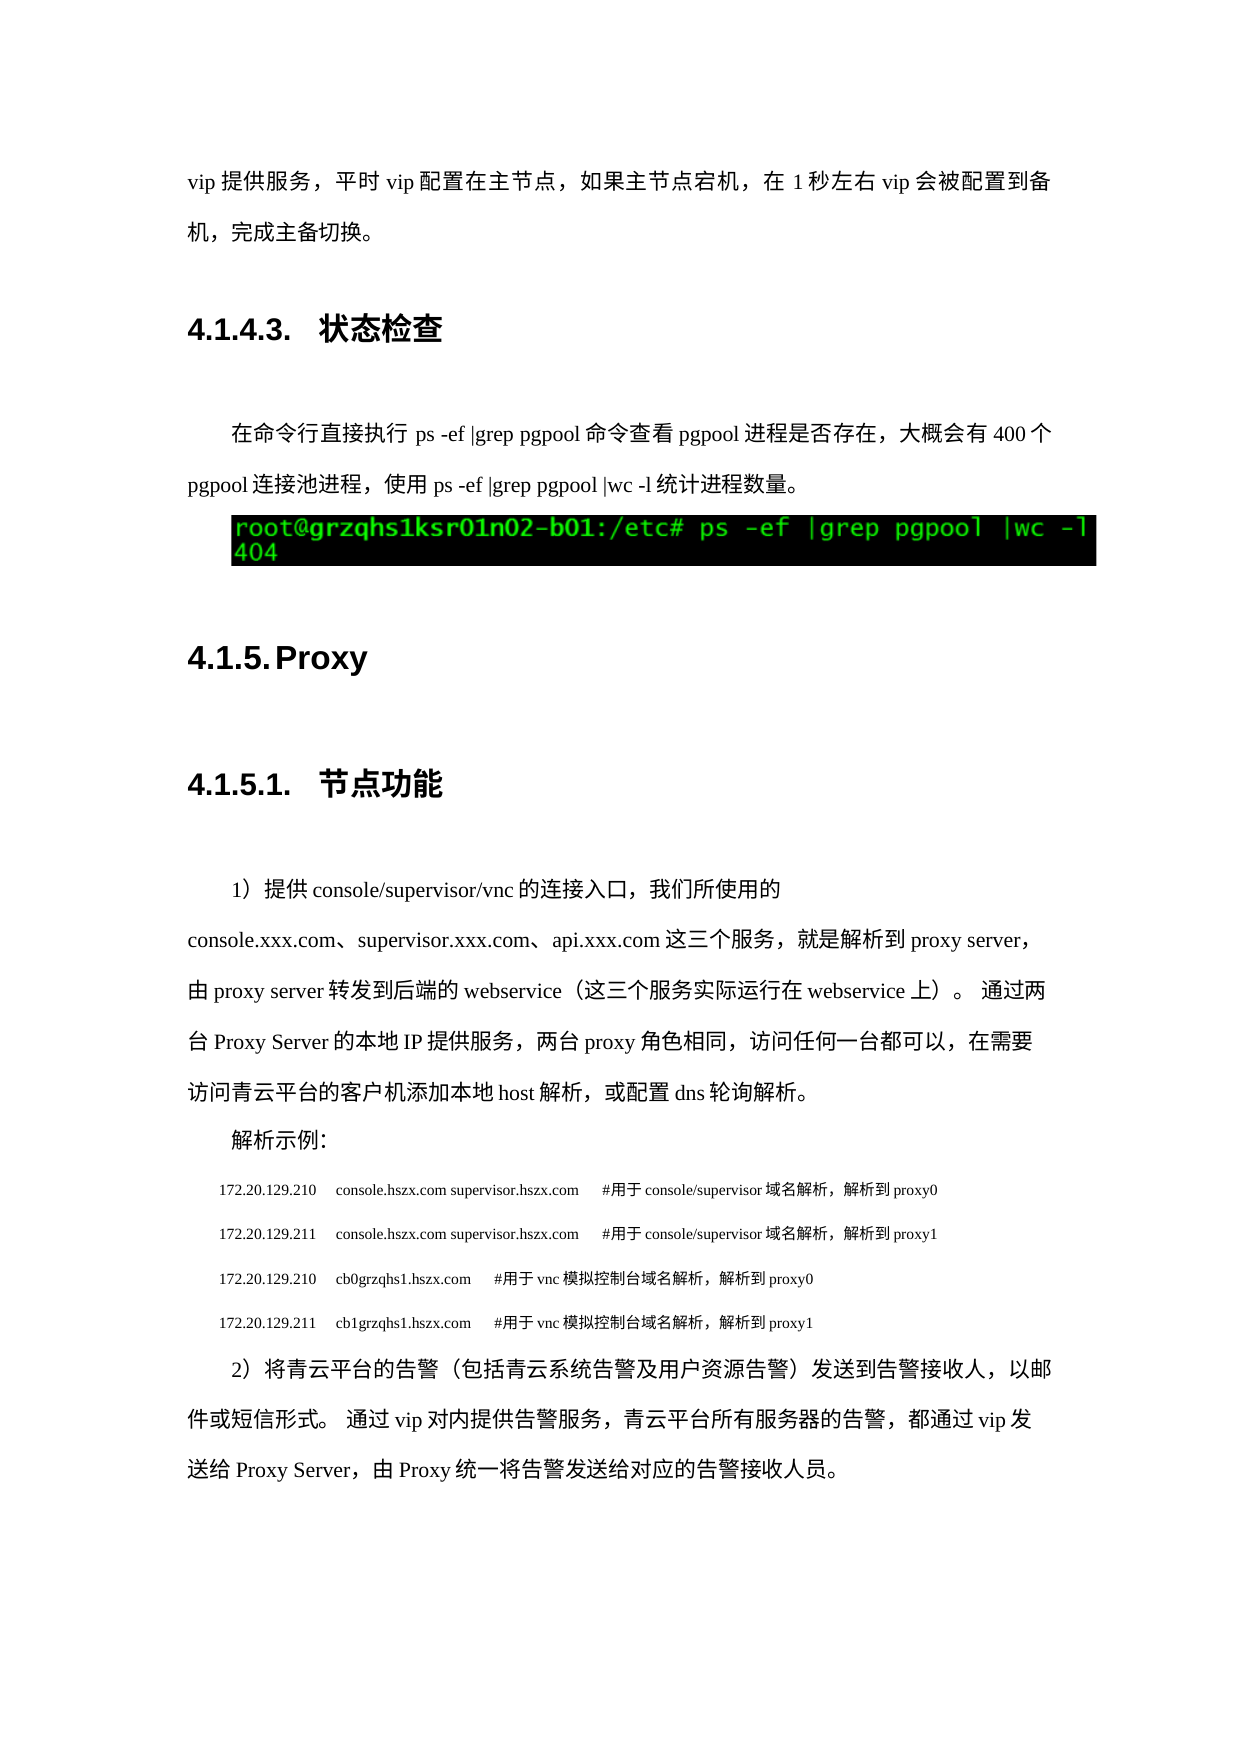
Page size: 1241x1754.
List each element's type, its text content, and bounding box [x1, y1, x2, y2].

text 172.20.129.211 cb1grzqhs1.hszx.com #用于vnc模拟控制台域名解析，解析到proxy1 [187, 1306, 1053, 1340]
text 172.20.129.210 cb0grzqhs1.hszx.com #用于vnc模拟控制台域名解析，解析到proxy0 [187, 1261, 1053, 1295]
text 在命令行直接执行 ps -ef |grep pgpool命令查看pgpool进程是否存在，大概会有400个pgpool连接池进程，使用 ps -ef |grep pgpool |wc -l统计进程数量。 [187, 416, 1053, 501]
subtitle 状态检查 [187, 293, 1053, 361]
text 172.20.129.210 console.hszx.com supervisor.hszx.com #用于console/supervisor域名解析，解析到proxy0 [187, 1172, 1053, 1206]
text 2）将青云平台的告警（包括青云系统告警及用户资源告警）发送到告警接收人，以邮件或短信形式。 通过vip对内提供告警服务，青云平台所有服务器的告警，都通过vip发送给Proxy Server，由Proxy统一将告警发送给对应的告警接收人员。 [187, 1351, 1053, 1486]
picture [231, 515, 1097, 566]
text 解析示例： [187, 1123, 1053, 1157]
subtitle 节点功能 [187, 748, 1053, 816]
text 1）提供console/supervisor/vnc的连接入口，我们所使用的 console.xxx.com、supervisor.xxx.com、api.xxx.com 这三个服务，就是解析到proxy server，由proxy server转发到后端的webservice（这三个服务实际运行在webservice上）。 通过两台Proxy Server的本地IP提供服务，两台proxy角色相同，访问任何一台都可以，在需要访问青云平台的客户机添加本地host解析，或配置dns轮询解析。 [187, 871, 1053, 1108]
text 172.20.129.211 console.hszx.com supervisor.hszx.com #用于console/supervisor域名解析，解析到proxy1 [187, 1217, 1053, 1251]
subtitle Proxy [187, 623, 1053, 691]
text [187, 164, 1053, 249]
